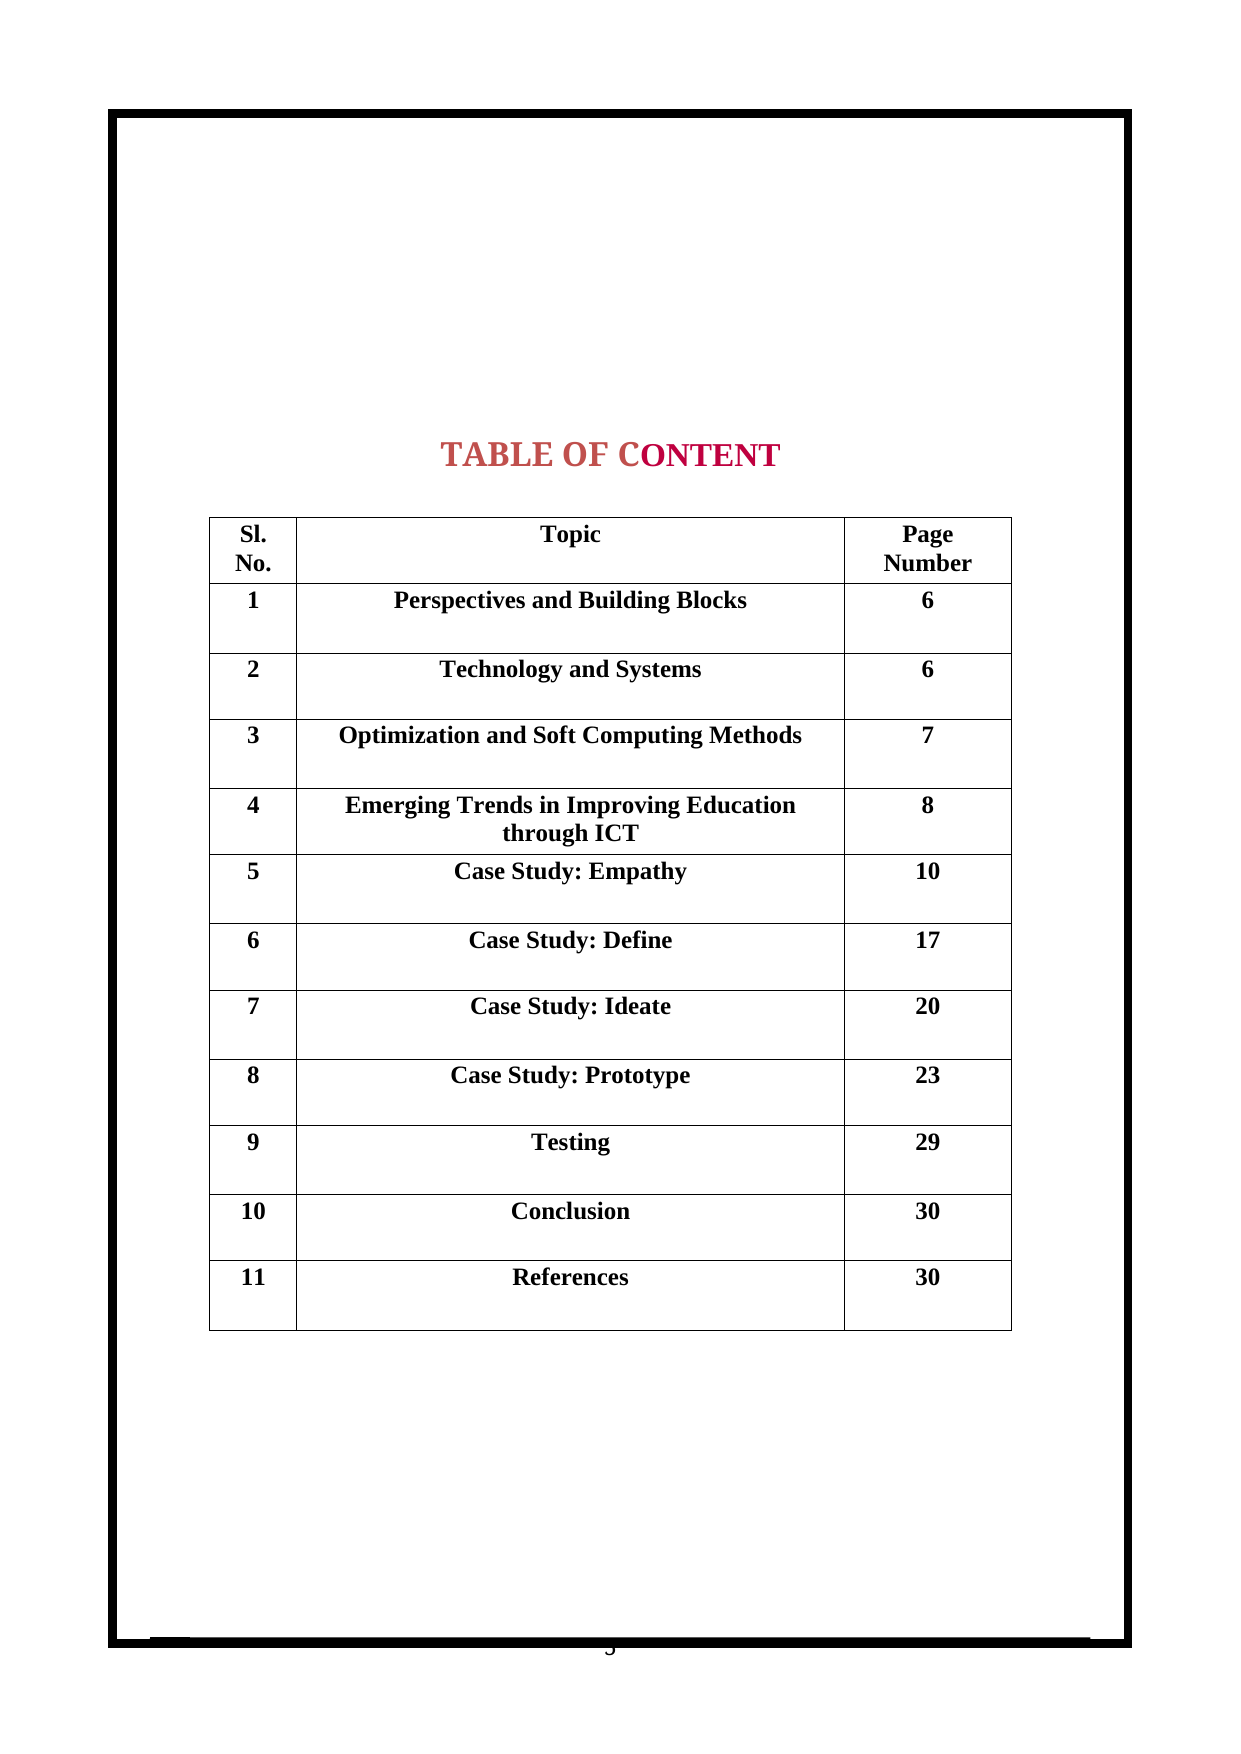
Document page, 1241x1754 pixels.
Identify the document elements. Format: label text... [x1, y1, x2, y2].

table_cell References [297, 1261, 844, 1329]
table_cell 6 [210, 924, 296, 989]
table_cell Perspectives and Building Blocks [297, 584, 844, 652]
table_cell 5 [210, 855, 296, 923]
table_cell 20 [845, 991, 1011, 1059]
table_cell 30 [845, 1261, 1011, 1329]
table_cell 10 [210, 1195, 296, 1260]
table_cell 6 [845, 654, 1011, 719]
table_header Topic [297, 518, 844, 583]
table_cell 9 [210, 1126, 296, 1194]
table_cell 30 [845, 1195, 1011, 1260]
text TABLE OF CONTENT [75, 431, 1146, 476]
table_header Page Number [845, 518, 1011, 583]
table_cell Case Study: Prototype [297, 1060, 844, 1125]
table_cell Emerging Trends in Improving Education through ICT [297, 789, 844, 854]
table_cell 3 [210, 720, 296, 788]
table_cell Case Study: Define [297, 924, 844, 989]
table_cell Conclusion [297, 1195, 844, 1260]
table_cell 10 [845, 855, 1011, 923]
table_cell 8 [845, 789, 1011, 854]
table_cell Optimization and Soft Computing Methods [297, 720, 844, 788]
table_cell 1 [210, 584, 296, 652]
table_cell 6 [845, 584, 1011, 652]
table_cell Testing [297, 1126, 844, 1194]
table_cell 29 [845, 1126, 1011, 1194]
table_cell 23 [845, 1060, 1011, 1125]
table_cell 11 [210, 1261, 296, 1329]
table_cell 7 [845, 720, 1011, 788]
table_cell 8 [210, 1060, 296, 1125]
table_cell 7 [210, 991, 296, 1059]
table_header Sl. No. [210, 518, 296, 583]
table_cell Case Study: Empathy [297, 855, 844, 923]
table_cell 2 [210, 654, 296, 719]
table_cell 4 [210, 789, 296, 854]
table_cell Technology and Systems [297, 654, 844, 719]
table_cell Case Study: Ideate [297, 991, 844, 1059]
table_cell 17 [845, 924, 1011, 989]
